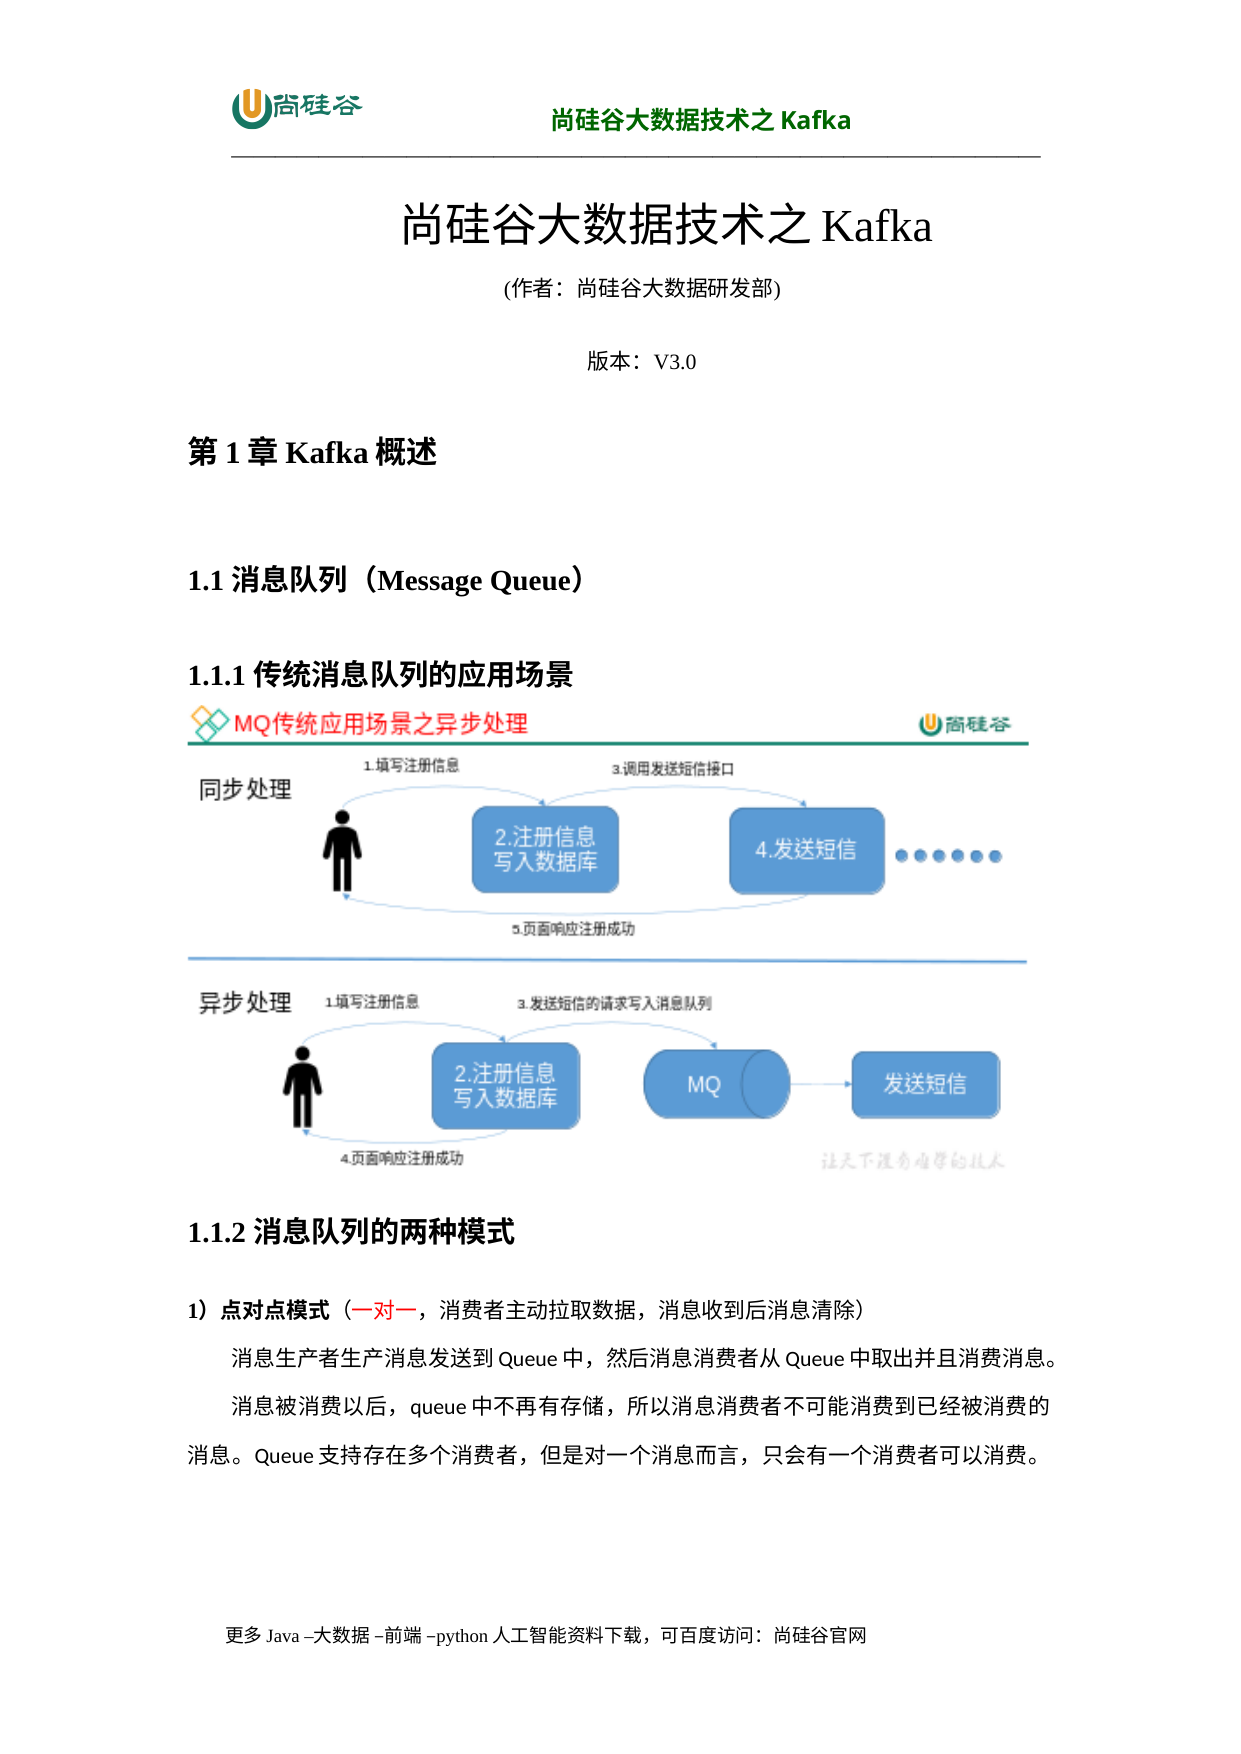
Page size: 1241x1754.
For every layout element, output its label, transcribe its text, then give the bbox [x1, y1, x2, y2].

subtitle 第1章 Kafka概述 [187, 417, 1053, 482]
text 消息生产者生产消息发送到Queue中，然后消息消费者从Queue中取出并且消费消息。 [187, 1341, 1053, 1373]
list 1）点对点模式（一对一，消费者主动拉取数据，消息收到后消息清除） [187, 1292, 1053, 1325]
subtitle 1.1 消息队列（Message Queue） [187, 545, 1053, 610]
text 尚硅谷大数据技术之Kafka [187, 173, 1053, 270]
subtitle 1.1.2 消息队列的两种模式 [187, 1197, 1053, 1262]
subtitle 1.1.1 传统消息队列的应用场景 [187, 641, 1053, 706]
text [187, 1389, 1053, 1470]
text (作者：尚硅谷大数据研发部) [187, 270, 1053, 303]
text 版本：V3.0 [187, 343, 1053, 376]
